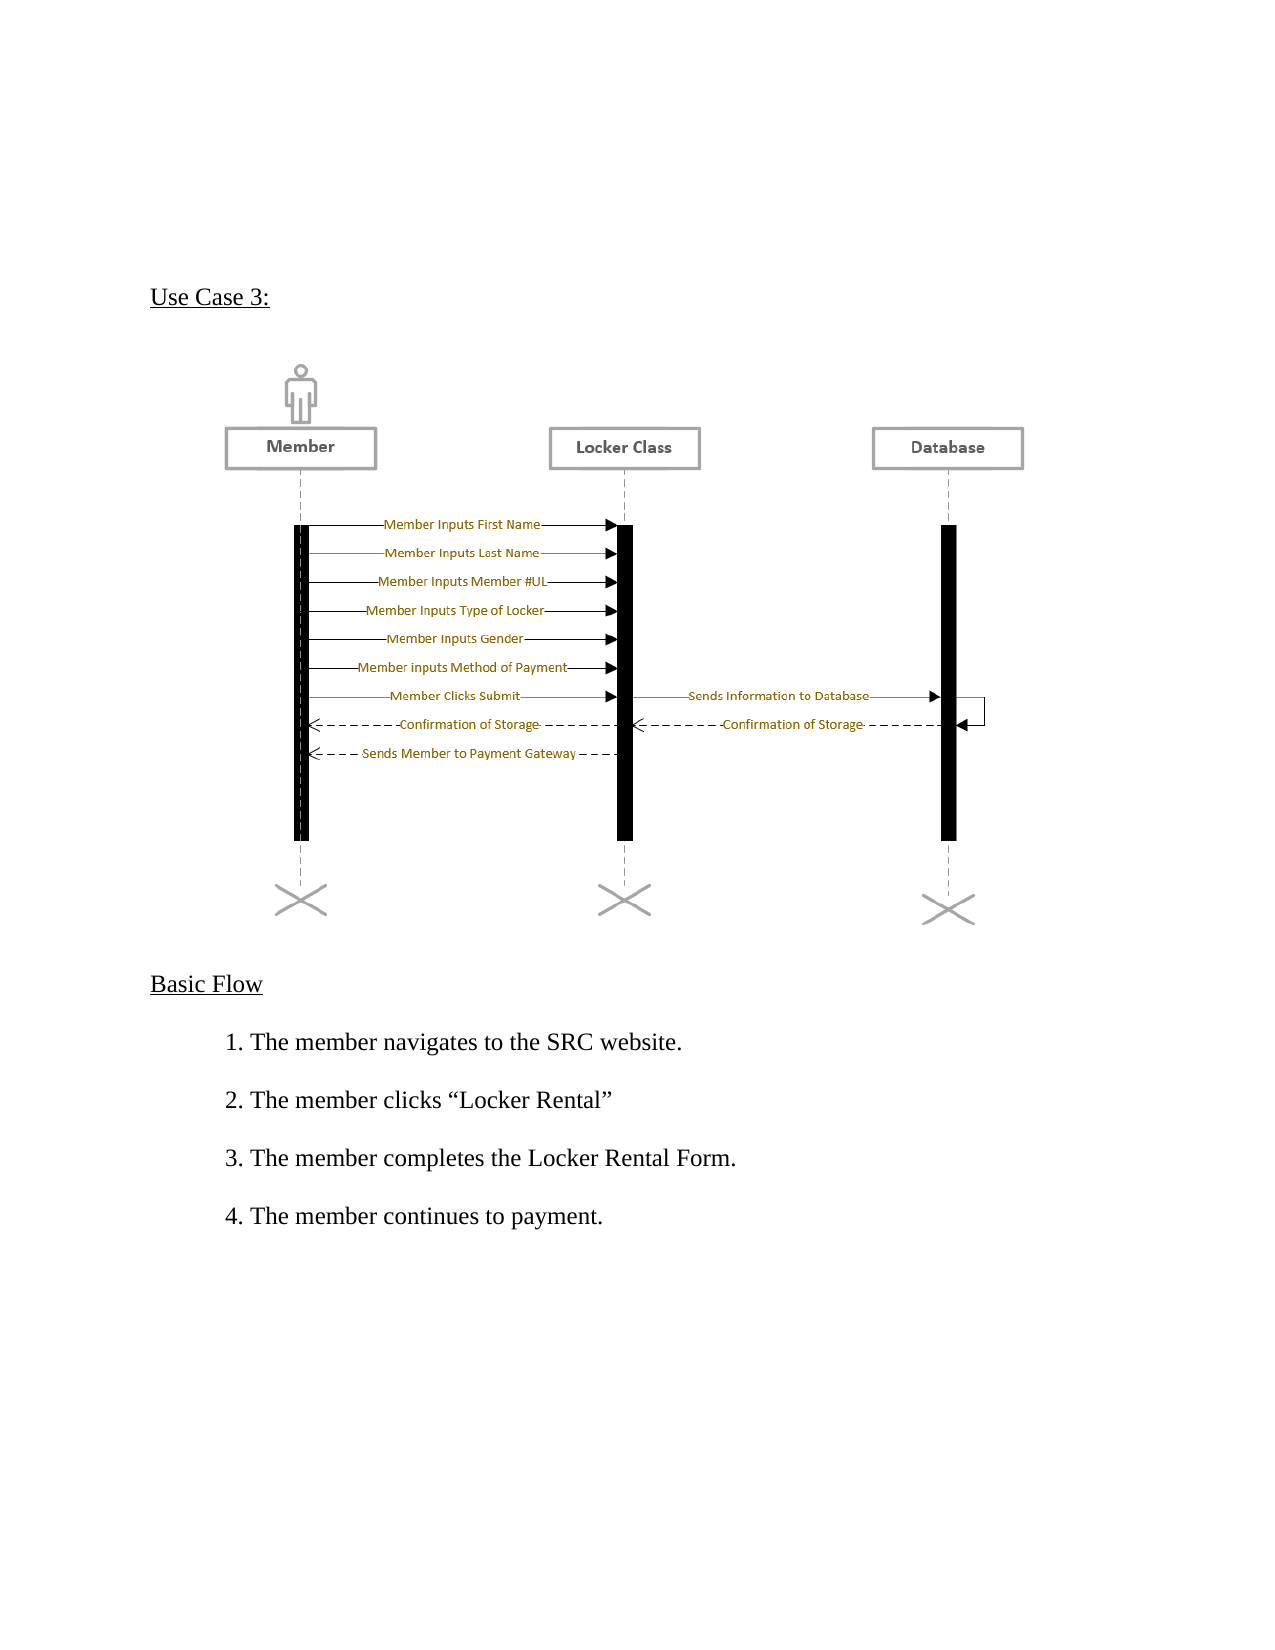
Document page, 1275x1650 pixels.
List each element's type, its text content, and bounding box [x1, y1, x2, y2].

text Basic Flow [150, 969, 1125, 997]
text 3. The member completes the Locker Rental Form. [225, 1143, 1125, 1171]
text Use Case 3: [150, 282, 1125, 311]
text 2. The member clicks “Locker Rental” [225, 1085, 1125, 1113]
text 1. The member navigates to the SRC website. [225, 1027, 1125, 1055]
picture [150, 348, 1125, 965]
text 4. The member continues to payment. [225, 1201, 1125, 1229]
